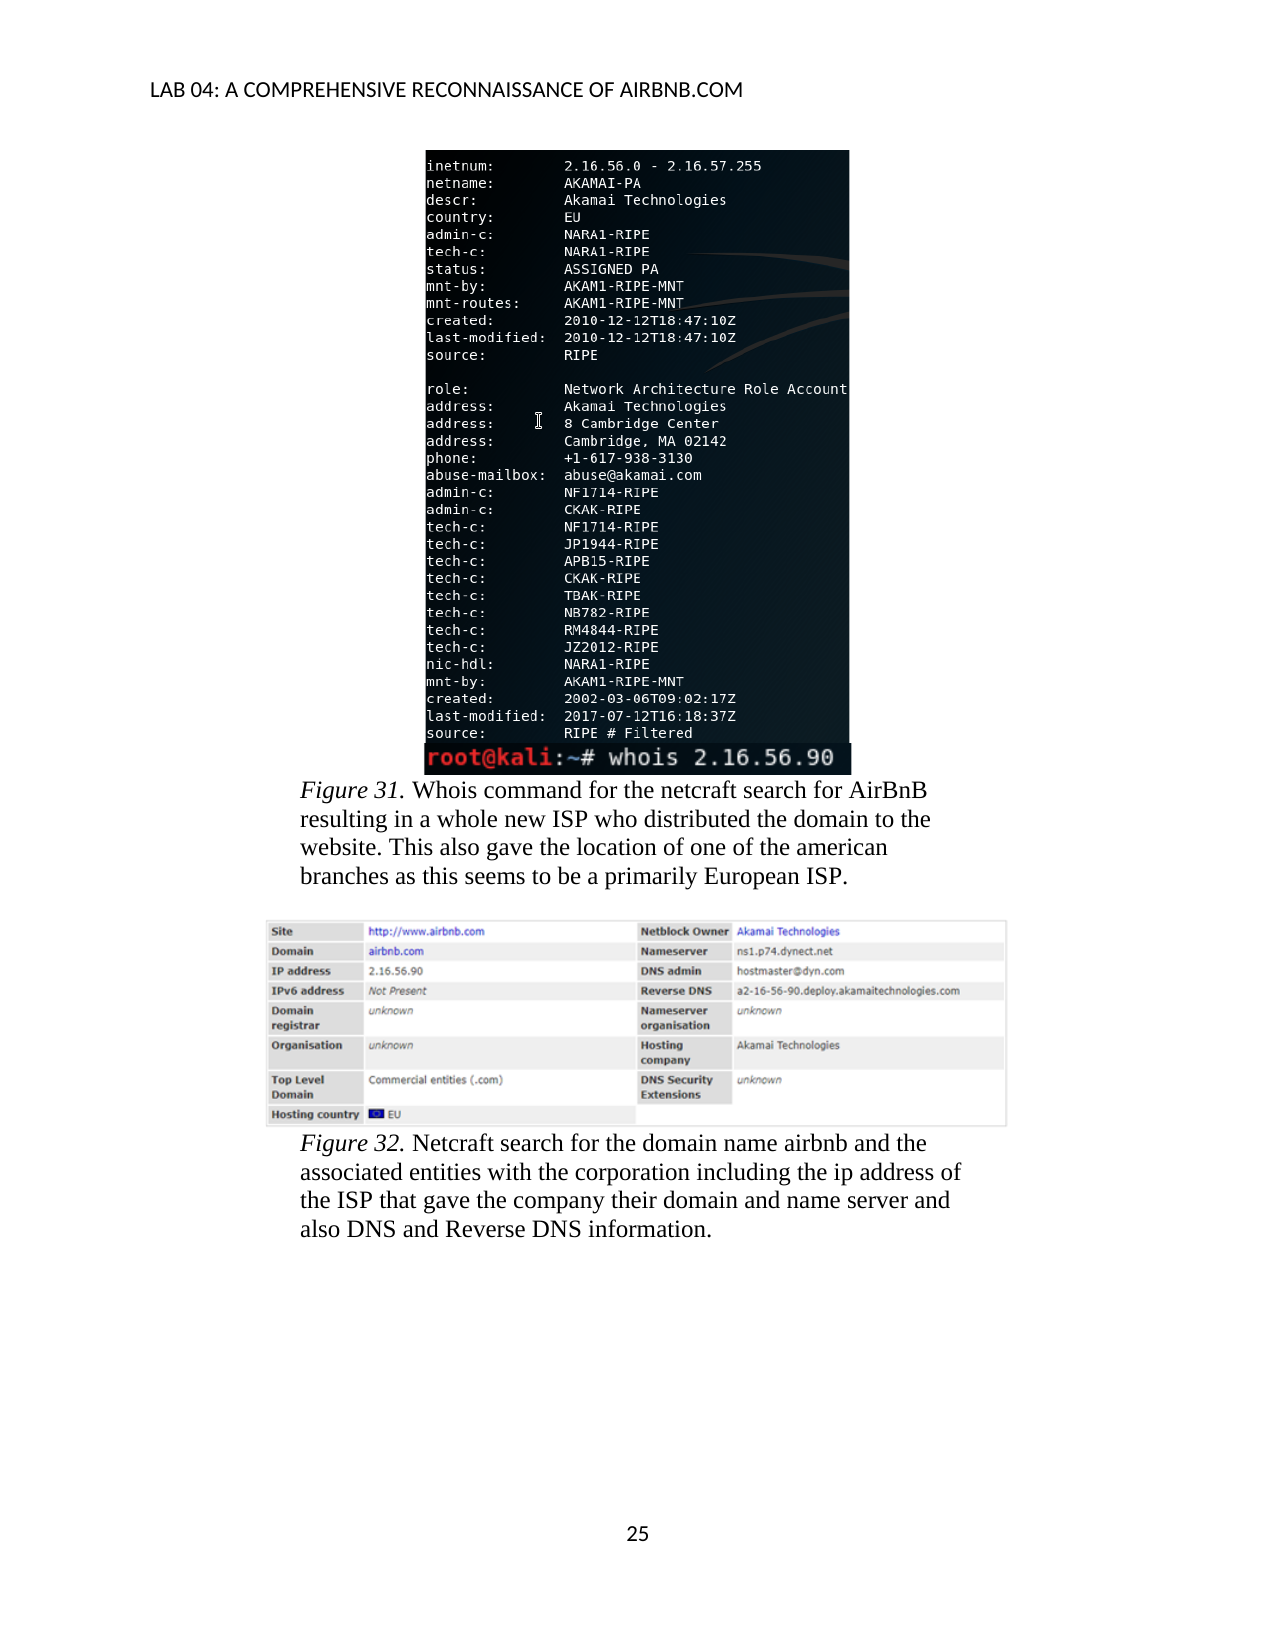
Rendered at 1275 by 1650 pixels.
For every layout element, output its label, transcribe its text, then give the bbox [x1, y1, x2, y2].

text Figure 31. Whois command for the netcraft search for AirBnB resulting in a whole new ISP who distributed the domain to the website. This also gave the location of one of the american branches as this seems to be a primarily European ISP. [300, 775, 975, 890]
text Figure 32. Netcraft search for the domain name airbnb and the associated entities with the corporation including the ip address of the ISP that gave the company their domain and name server and also DNS and Reverse DNS information. [712, 1129, 975, 1243]
picture [423, 150, 852, 775]
picture [265, 918, 1010, 1129]
